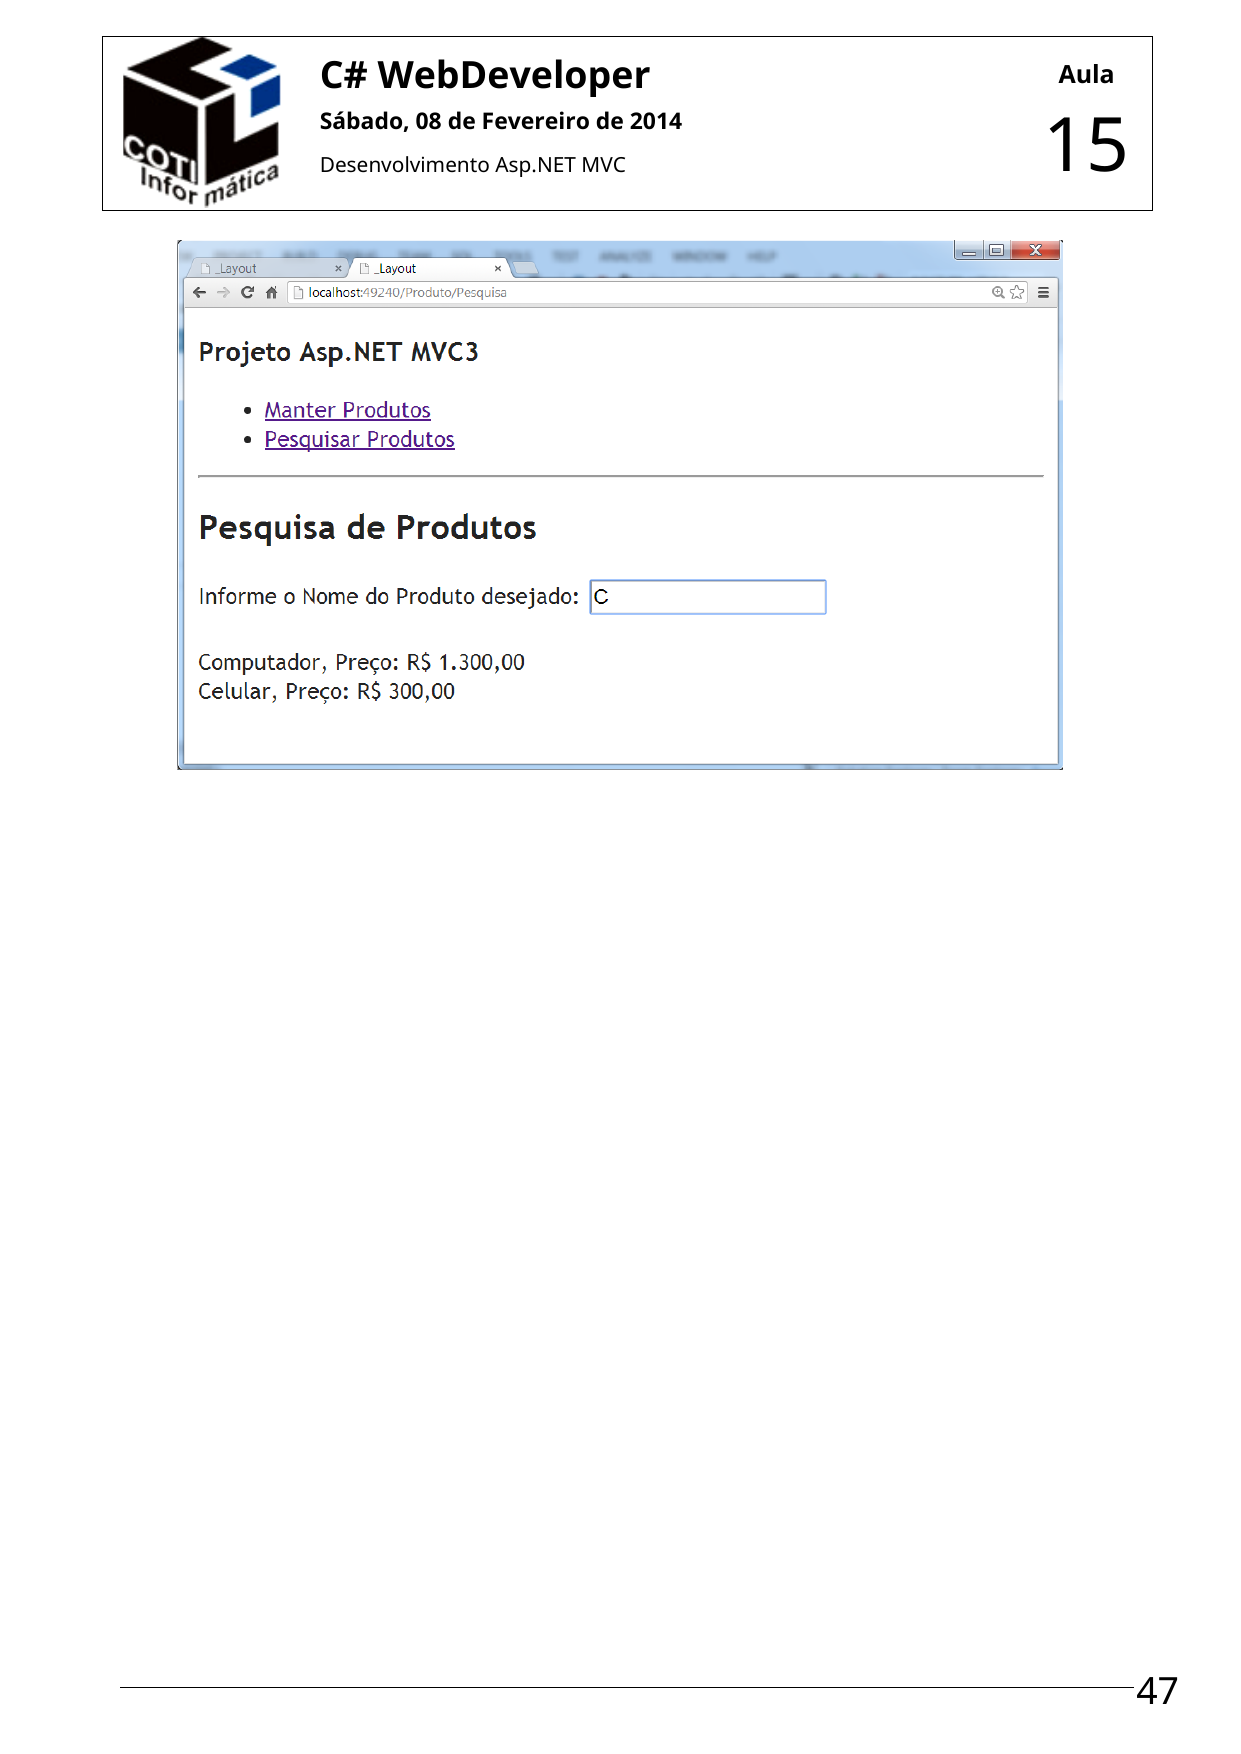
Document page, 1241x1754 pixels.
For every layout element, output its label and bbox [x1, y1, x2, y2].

picture [177, 240, 1063, 770]
